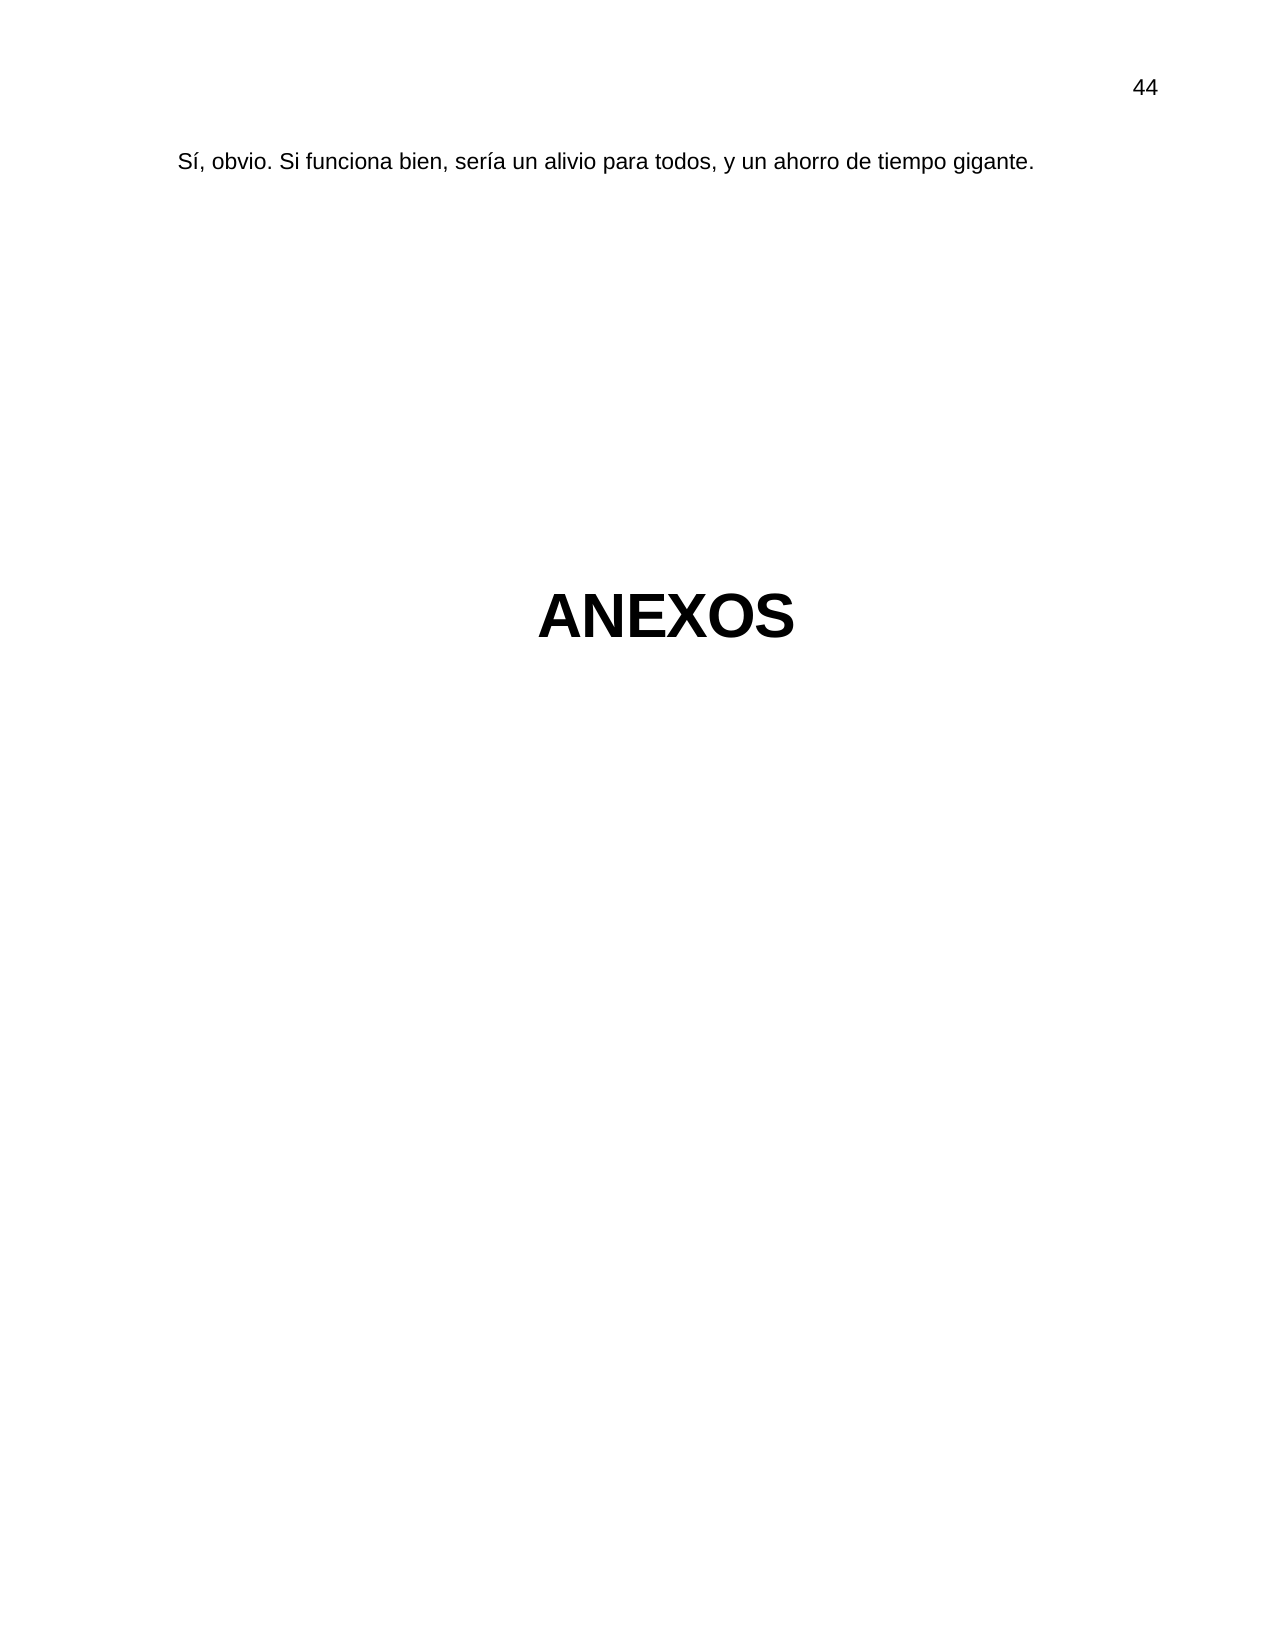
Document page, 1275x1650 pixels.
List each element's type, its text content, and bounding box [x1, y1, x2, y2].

title ANEXOS [177, 579, 1158, 651]
text Sí, obvio. Si funciona bien, sería un alivio para todos, y un ahorro de tiempo gigante. [177, 148, 1158, 174]
